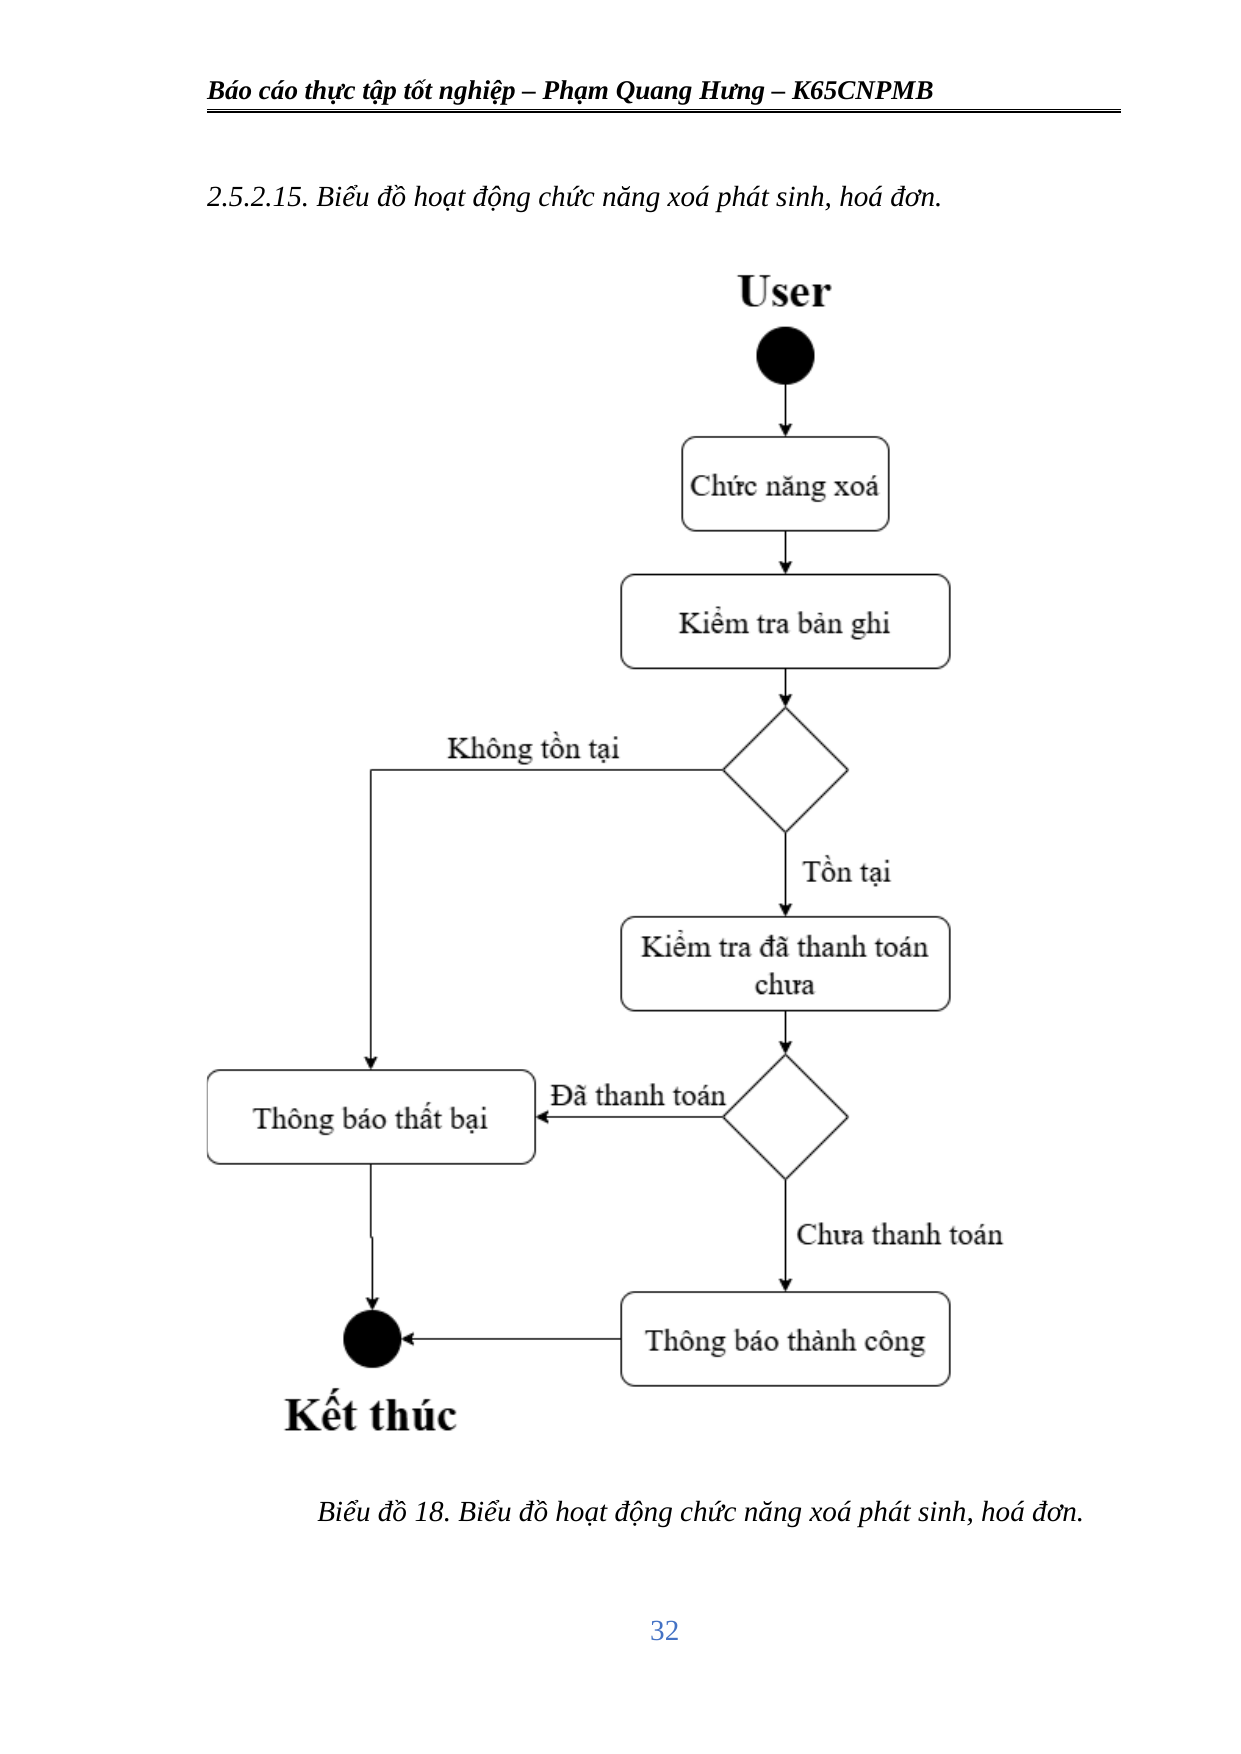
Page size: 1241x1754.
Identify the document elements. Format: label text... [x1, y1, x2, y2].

picture [206, 227, 1026, 1476]
subtitle Biểu đồ 18. Biểu đồ hoạt động chức năng xoá phát sinh, hoá đơn. [282, 1494, 1122, 1528]
subtitle 2.5.2.15. Biểu đồ hoạt động chức năng xoá phát sinh, hoá đơn. [207, 179, 1122, 213]
